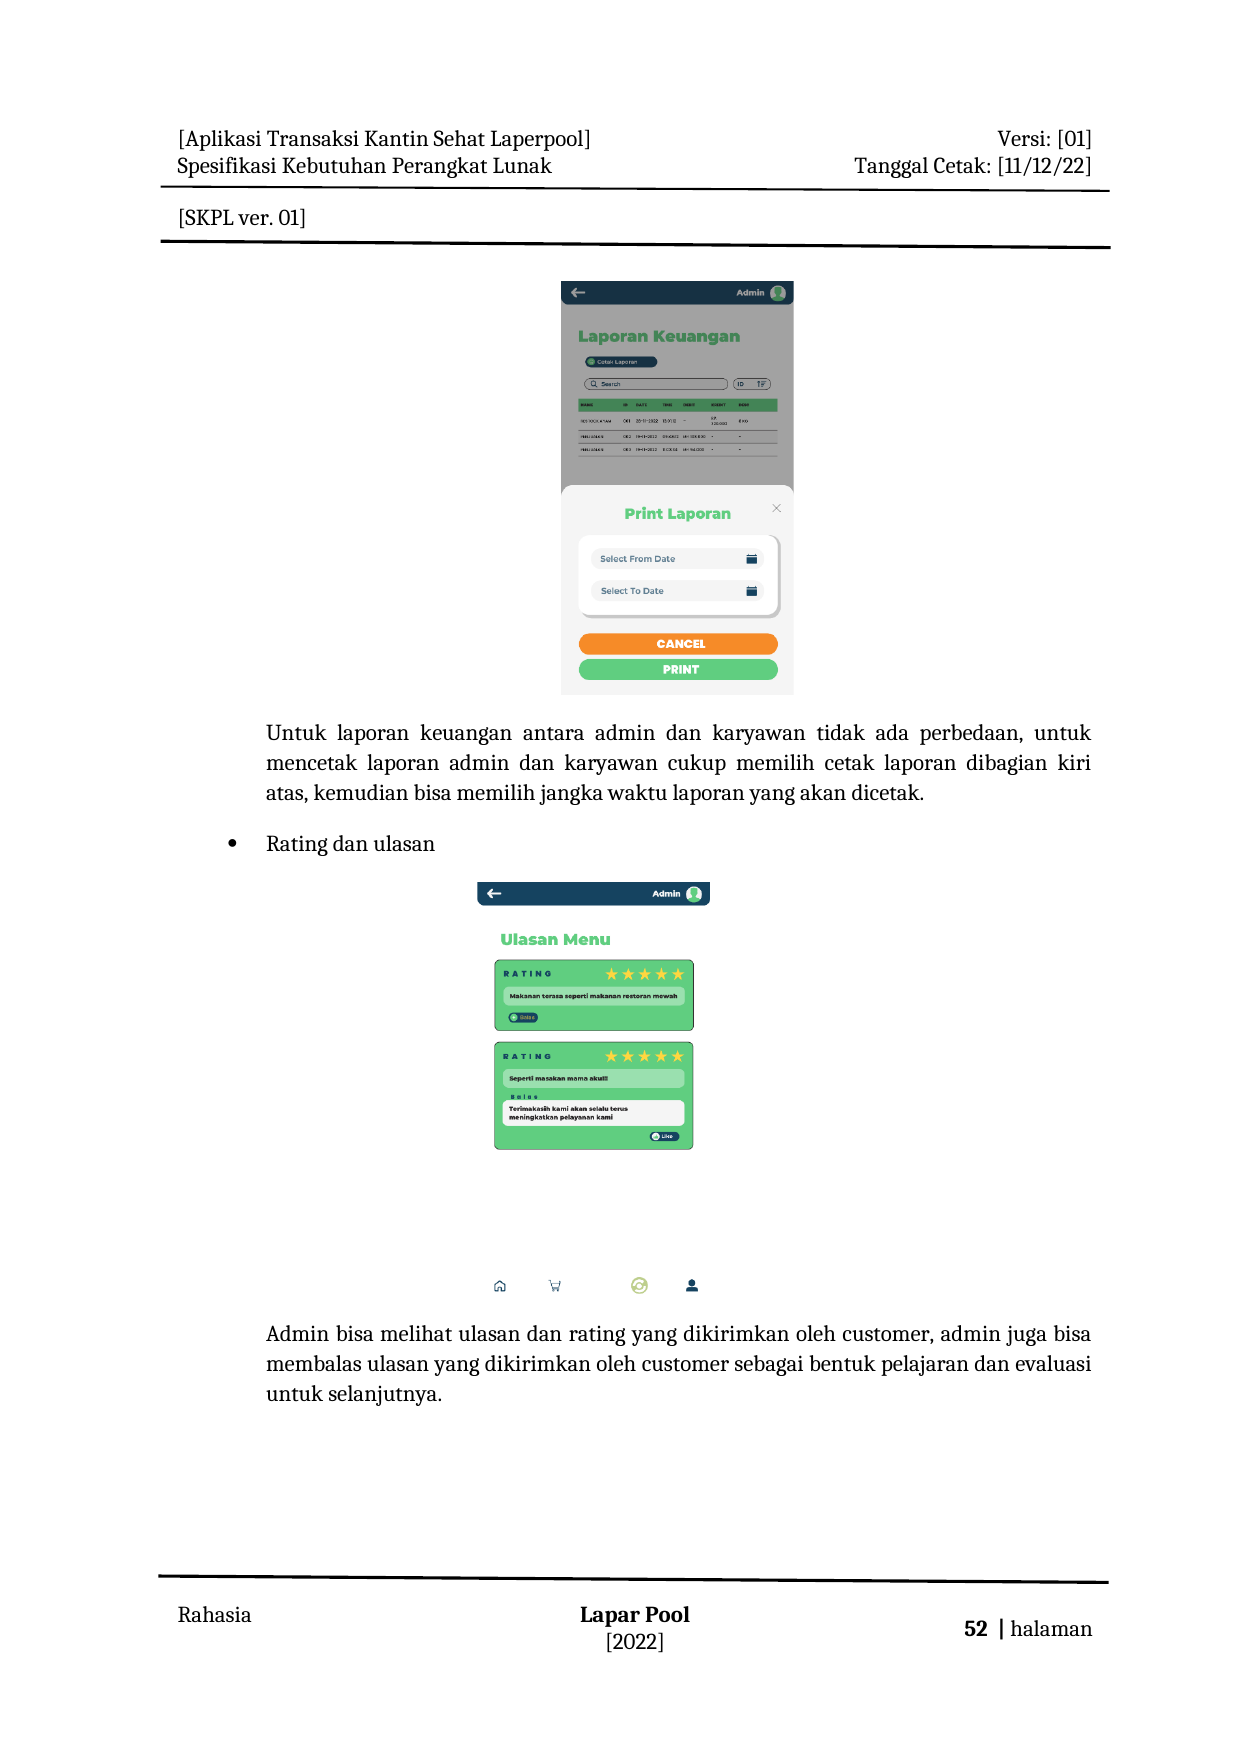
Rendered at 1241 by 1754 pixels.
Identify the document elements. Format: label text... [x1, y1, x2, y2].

text Untuk laporan keuangan antara admin dan karyawan tidak ada perbedaan, untuk mencetak laporan admin dan karyawan cukup memilih cetak laporan dibagian kiri atas, kemudian bisa memilih jangka waktu laporan yang akan dicetak. [266, 720, 1092, 806]
picture [477, 882, 710, 1296]
text Admin bisa melihat ulasan dan rating yang dikirimkan oleh customer, admin juga bisa membalas ulasan yang dikirimkan oleh customer sebagai bentuk pelajaran dan evaluasi untuk selanjutnya. [266, 1320, 1092, 1407]
picture [561, 281, 794, 695]
list Rating dan ulasan [228, 831, 1092, 857]
